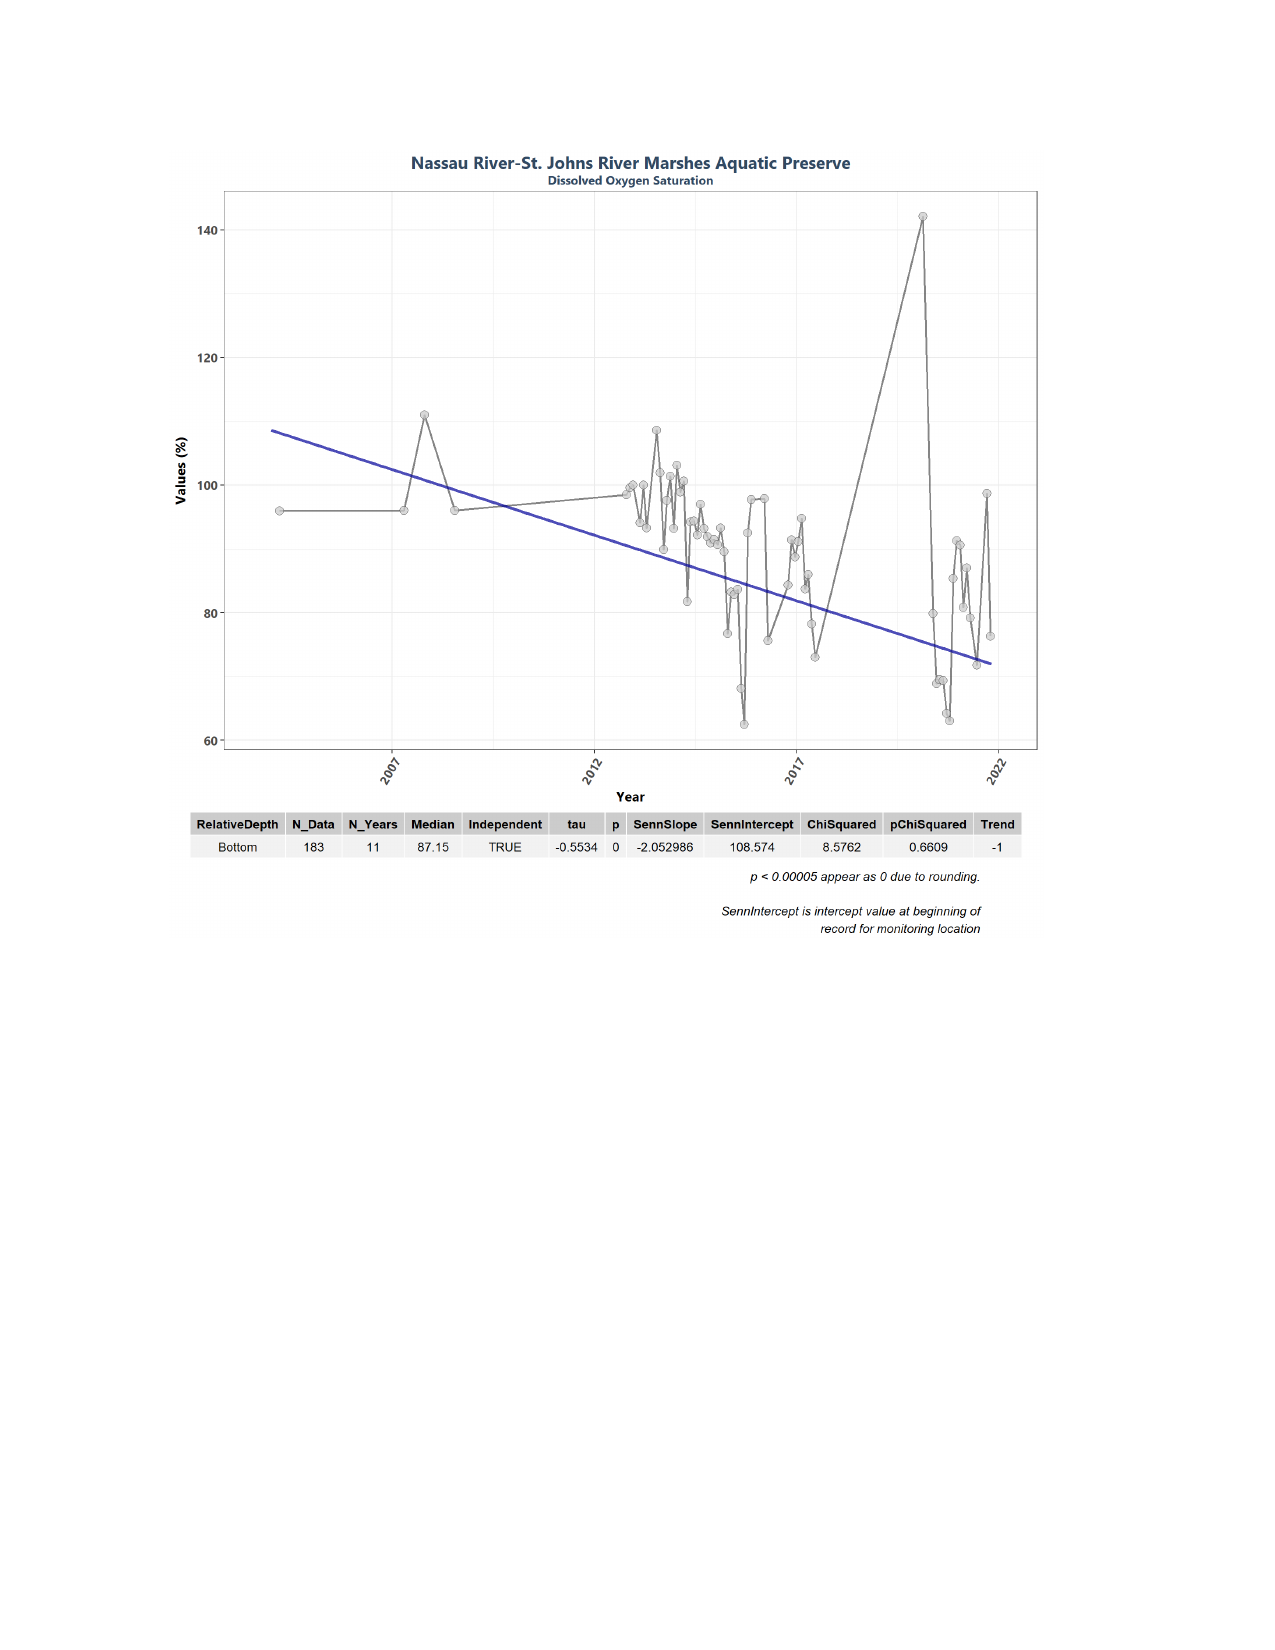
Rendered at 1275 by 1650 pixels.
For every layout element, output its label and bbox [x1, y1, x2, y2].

picture [168, 150, 1044, 938]
